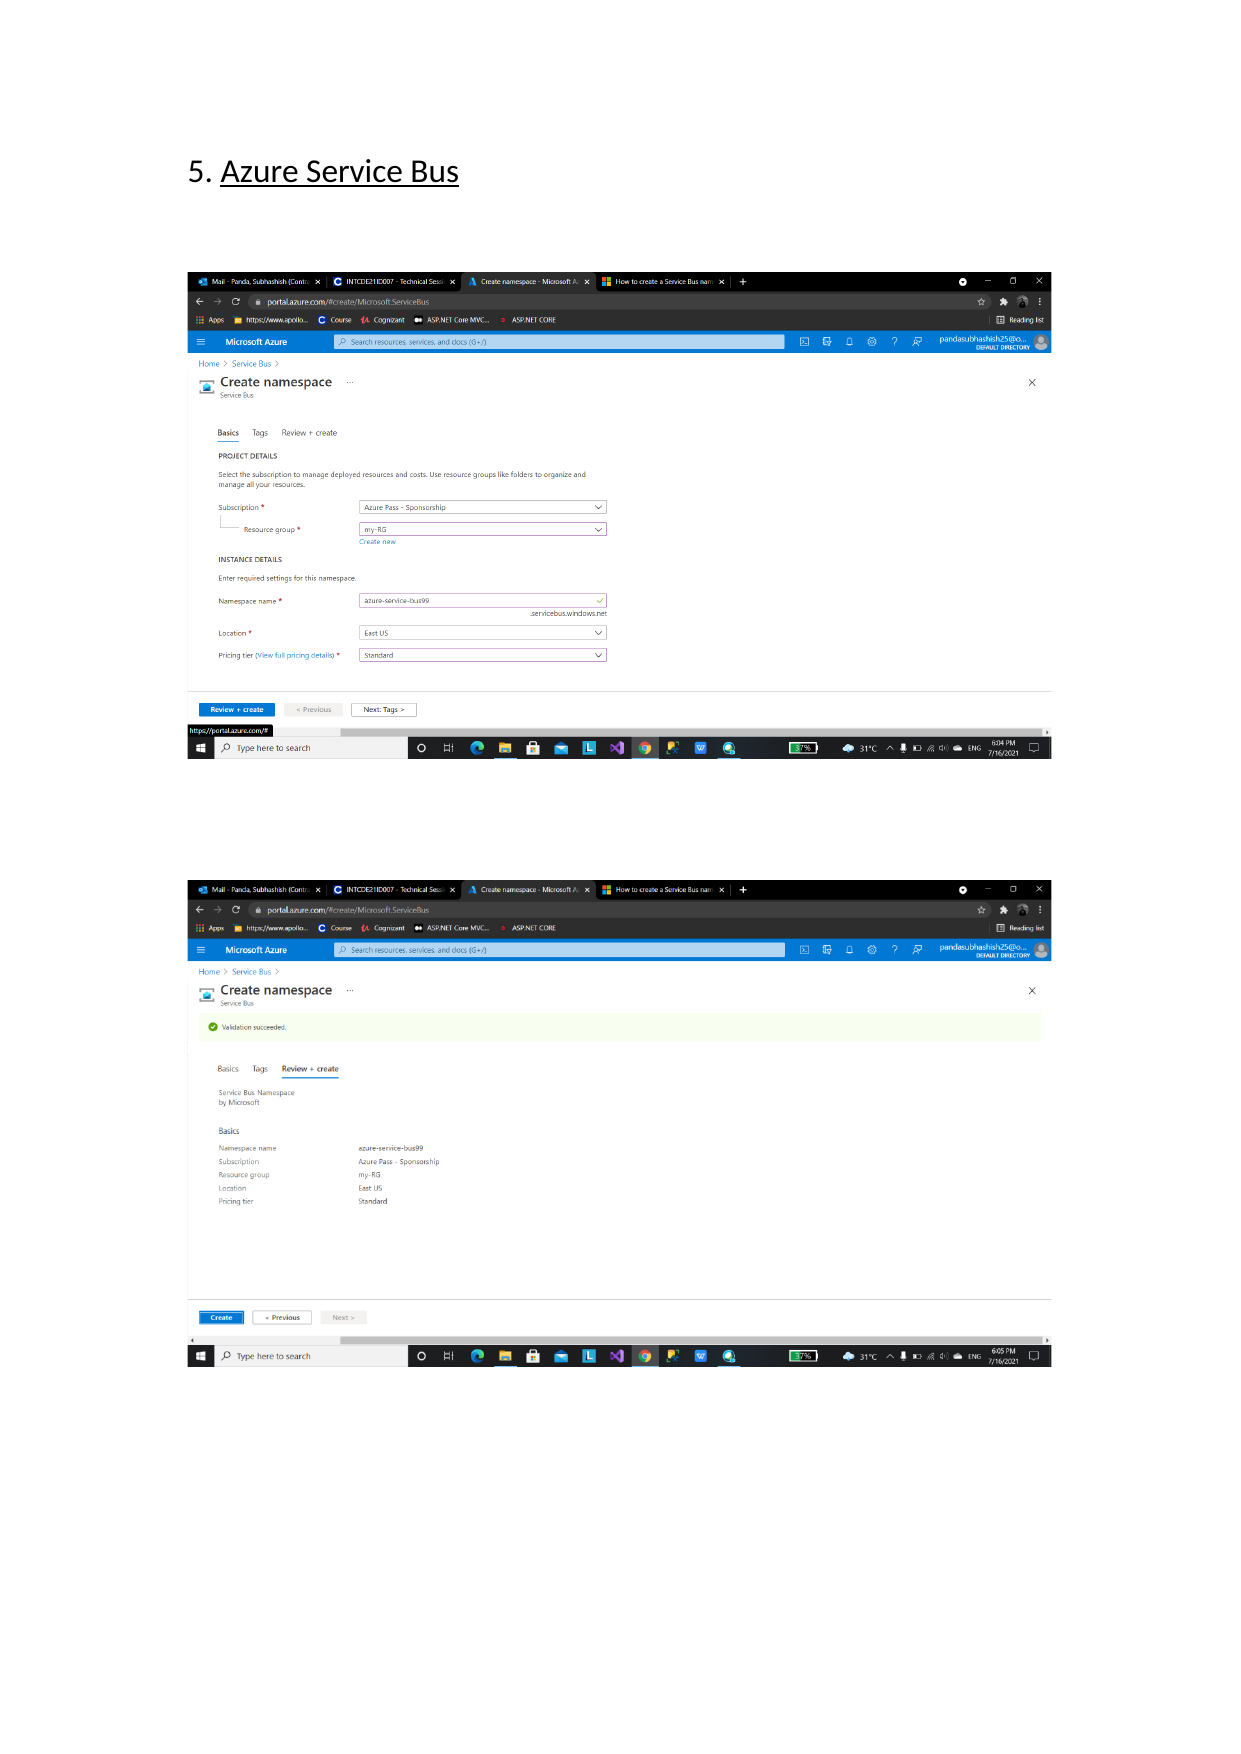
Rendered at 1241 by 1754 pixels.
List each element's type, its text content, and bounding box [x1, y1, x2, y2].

picture [187, 272, 1052, 759]
picture [187, 880, 1052, 1367]
list Azure Service Bus [187, 150, 1053, 191]
